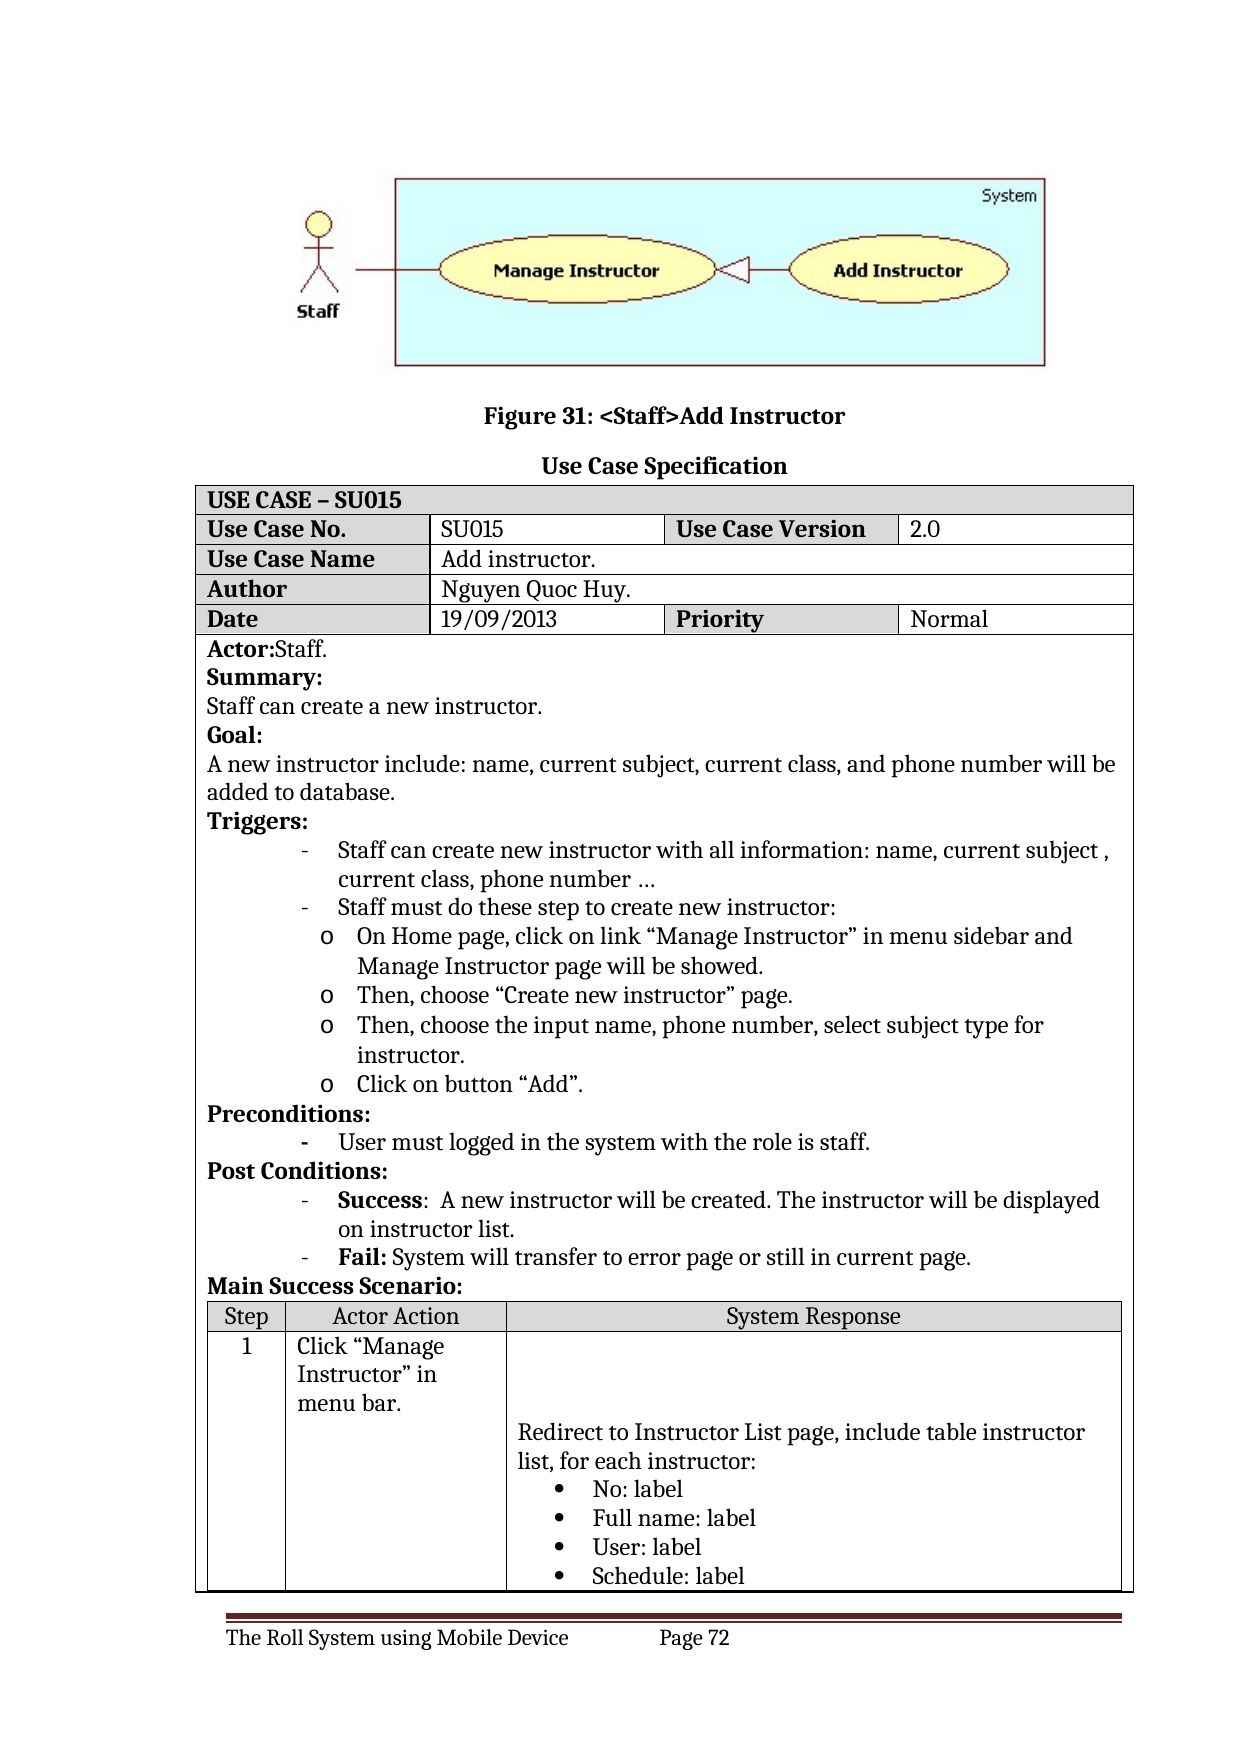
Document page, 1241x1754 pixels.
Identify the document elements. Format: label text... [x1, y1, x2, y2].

text Figure 31: <Staff>Add Instructor [207, 402, 1122, 431]
table_cell Normal [899, 605, 1133, 633]
table_cell 2.0 [899, 515, 1133, 544]
table_cell Use Case Version [665, 515, 898, 544]
table_cell Author [196, 575, 429, 604]
subtitle Use Case Specification [207, 452, 1122, 480]
picture [252, 147, 1077, 398]
table_cell Date [196, 605, 429, 633]
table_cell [196, 635, 1133, 1591]
table_cell Use Case No. [196, 515, 429, 544]
table_cell Nguyen Quoc Huy. [431, 575, 1133, 604]
table_cell Priority [665, 605, 898, 633]
table_cell Add instructor. [431, 545, 1133, 574]
table_header USE CASE – SU015 [196, 486, 1133, 514]
table_cell SU015 [431, 515, 664, 544]
table_cell Use Case Name [196, 545, 429, 574]
table_cell 19/09/2013 [431, 605, 664, 633]
